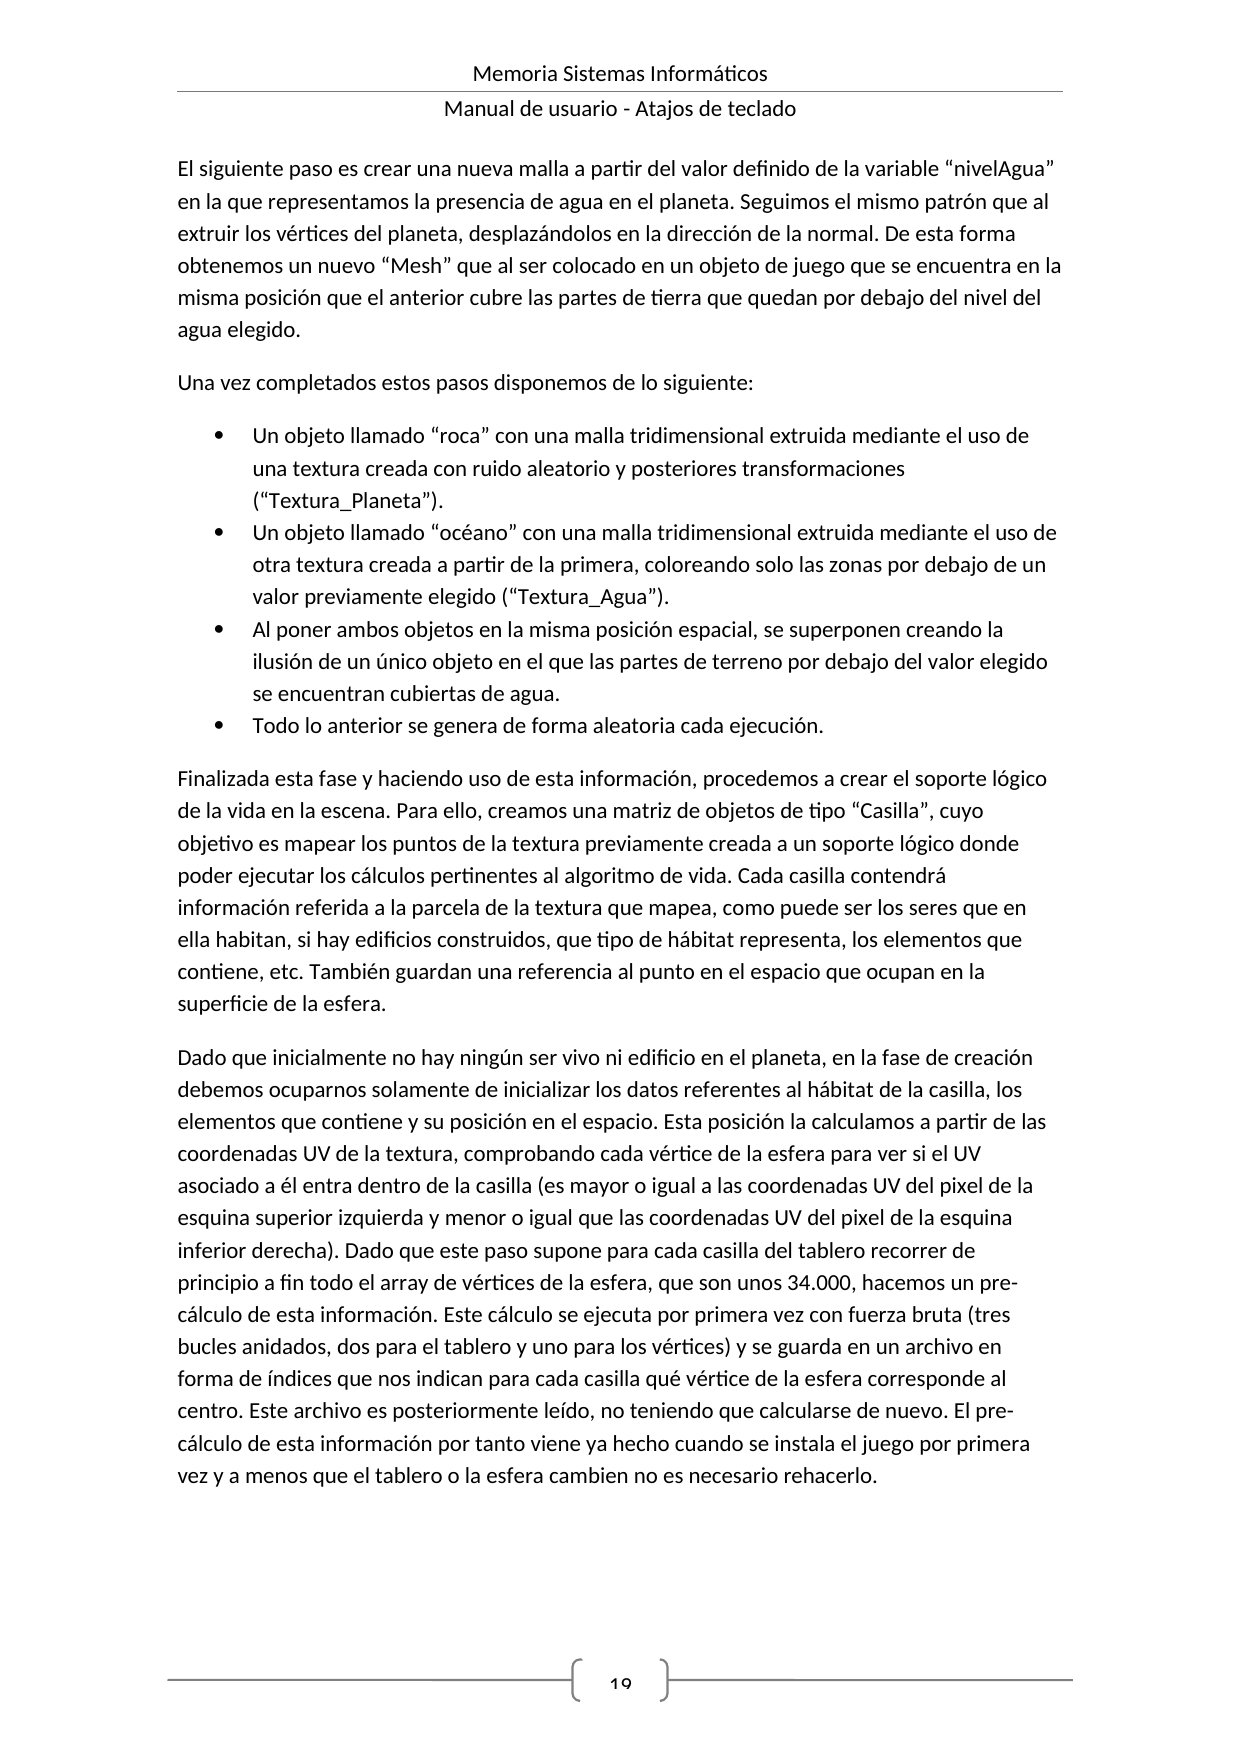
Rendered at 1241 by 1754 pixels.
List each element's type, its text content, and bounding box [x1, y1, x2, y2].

list Al poner ambos objetos en la misma posición espacial, se superponen creando la ilusión de un único objeto en el que las partes de terreno por debajo del valor elegido se encuentran cubiertas de agua. [215, 615, 1063, 707]
list Un objeto llamado “océano” con una malla tridimensional extruida mediante el uso de otra textura creada a partir de la primera, coloreando solo las zonas por debajo de un valor previamente elegido (“Textura_Agua”). [215, 518, 1063, 611]
text Finalizada esta fase y haciendo uso de esta información, procedemos a crear el soporte lógico de la vida en la escena. Para ello, creamos una matriz de objetos de tipo “Casilla”, cuyo objetivo es mapear los puntos de la textura previamente creada a un soporte lógico donde poder ejecutar los cálculos pertinentes al algoritmo de vida. Cada casilla contendrá información referida a la parcela de la textura que mapea, como puede ser los seres que en ella habitan, si hay edificios construidos, que tipo de hábitat representa, los elementos que contiene, etc. También guardan una referencia al punto en el espacio que ocupan en la superficie de la esfera. [177, 764, 1063, 1018]
text Una vez completados estos pasos disponemos de lo siguiente: [177, 368, 1063, 397]
list Un objeto llamado “roca” con una malla tridimensional extruida mediante el uso de una textura creada con ruido aleatorio y posteriores transformaciones (“Textura_Planeta”). [215, 422, 1063, 514]
list Todo lo anterior se genera de forma aleatoria cada ejecución. [215, 711, 1063, 739]
text El siguiente paso es crear una nueva malla a partir del valor definido de la variable “nivelAgua” en la que representamos la presencia de agua en el planeta. Seguimos el mismo patrón que al extruir los vértices del planeta, desplazándolos en la dirección de la normal. De esta forma obtenemos un nuevo “Mesh” que al ser colocado en un objeto de juego que se encuentra en la misma posición que el anterior cubre las partes de tierra que quedan por debajo del nivel del agua elegido. [177, 154, 1063, 343]
text Dado que inicialmente no hay ningún ser vivo ni edificio en el planeta, en la fase de creación debemos ocuparnos solamente de inicializar los datos referentes al hábitat de la casilla, los elementos que contiene y su posición en el espacio. Esta posición la calculamos a partir de las coordenadas UV de la textura, comprobando cada vértice de la esfera para ver si el UV asociado a él entra dentro de la casilla (es mayor o igual a las coordenadas UV del pixel de la esquina superior izquierda y menor o igual que las coordenadas UV del pixel de la esquina inferior derecha). Dado que este paso supone para cada casilla del tablero recorrer de principio a fin todo el array de vértices de la esfera, que son unos 34.000, hacemos un pre-cálculo de esta información. Este cálculo se ejecuta por primera vez con fuerza bruta (tres bucles anidados, dos para el tablero y uno para los vértices) y se guarda en un archivo en forma de índices que nos indican para cada casilla qué vértice de la esfera corresponde al centro. Este archivo es posteriormente leído, no teniendo que calcularse de nuevo. El pre-cálculo de esta información por tanto viene ya hecho cuando se instala el juego por primera vez y a menos que el tablero o la esfera cambien no es necesario rehacerlo. [177, 1043, 1063, 1489]
